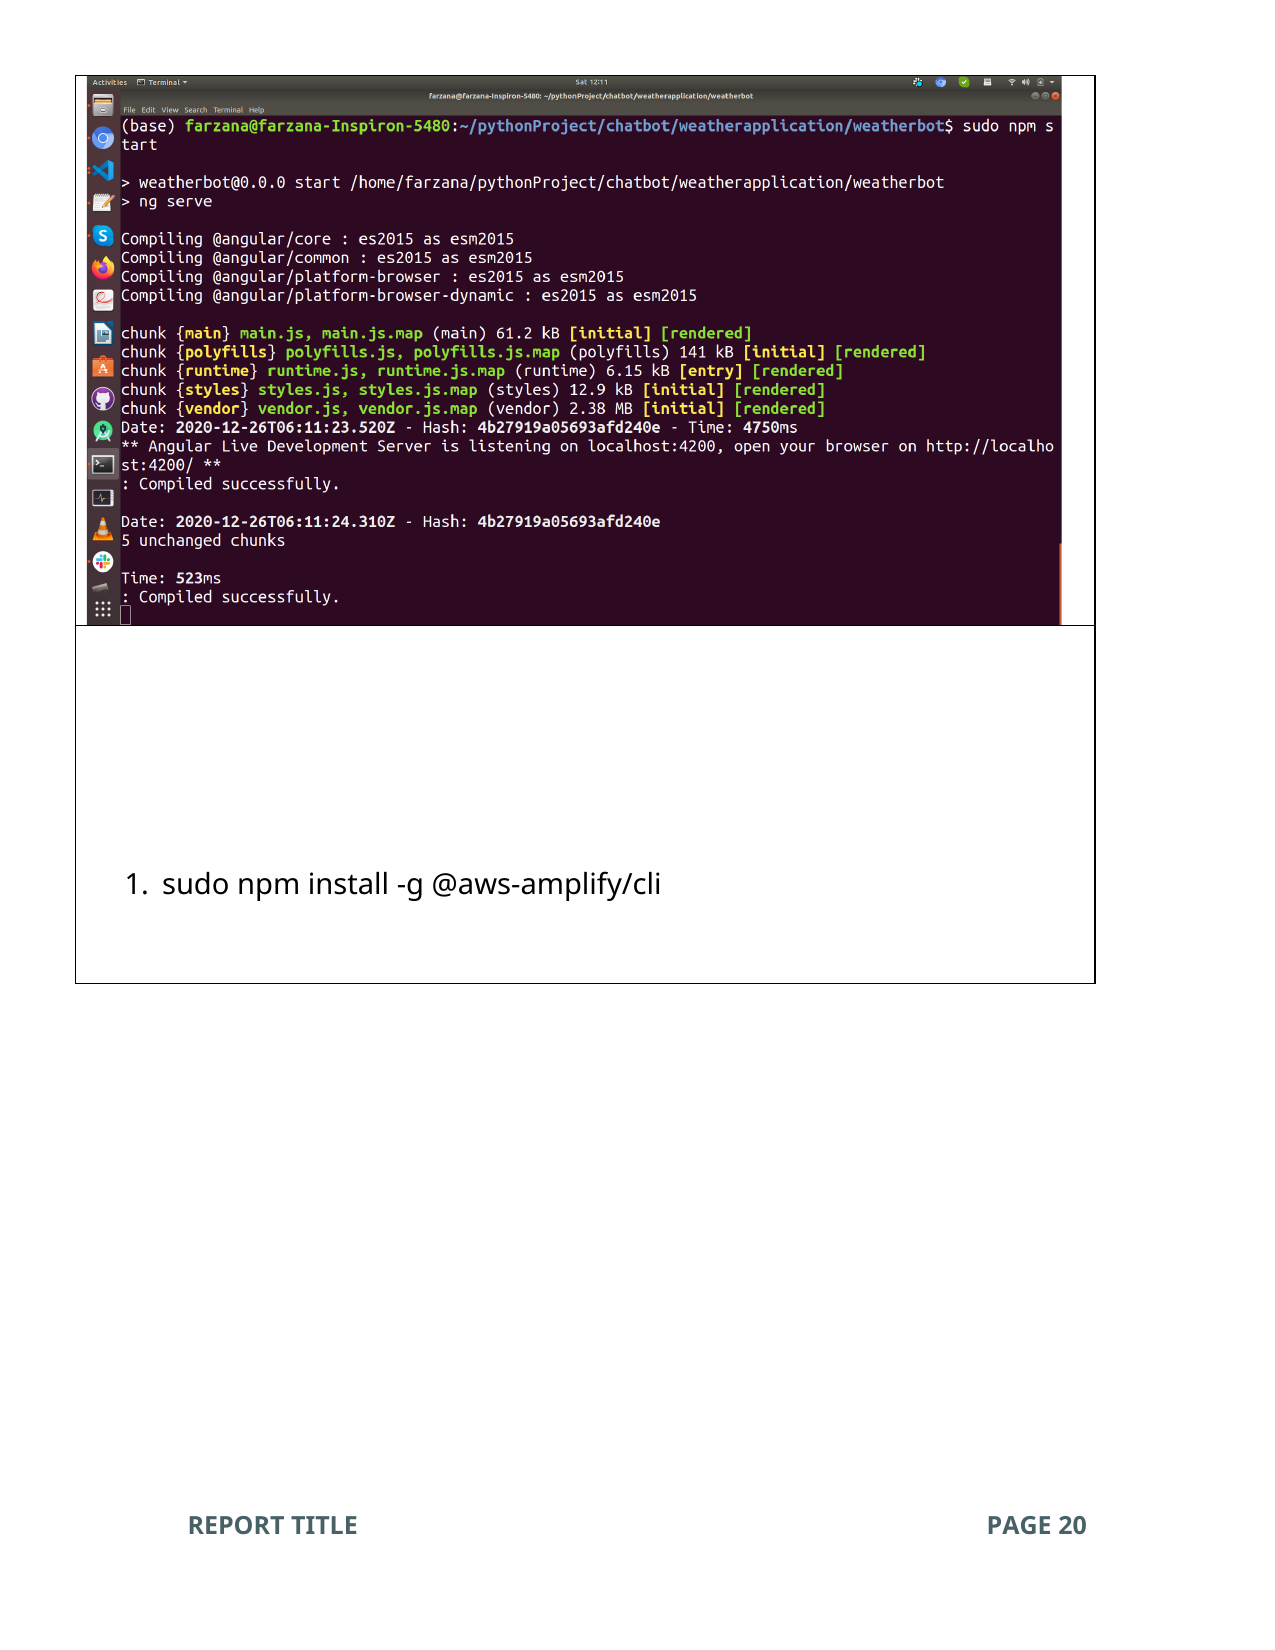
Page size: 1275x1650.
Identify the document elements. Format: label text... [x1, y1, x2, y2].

table_cell [1062, 76, 1094, 624]
table_cell [76, 76, 86, 624]
picture [86, 76, 1062, 625]
table_cell sudo npm install -g @aws-amplify/cli [76, 626, 1094, 983]
